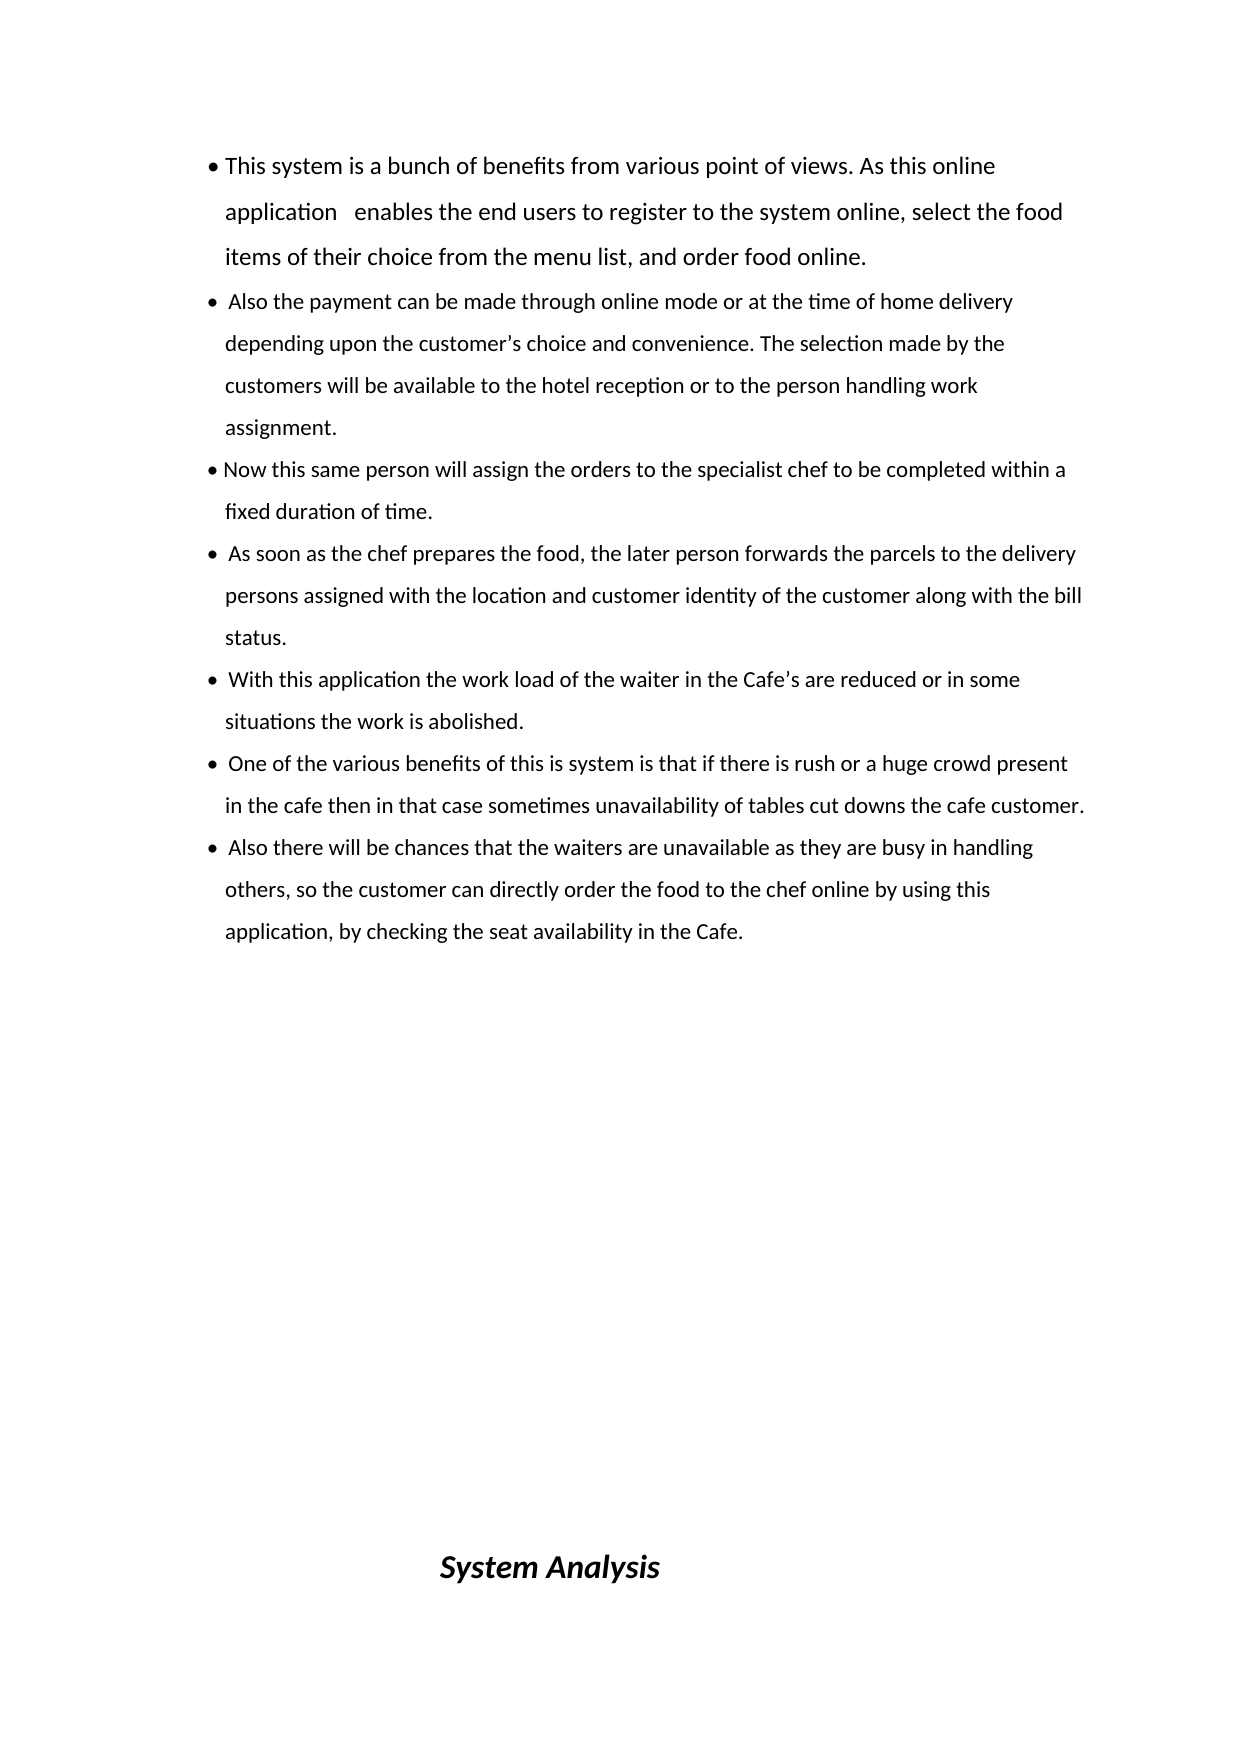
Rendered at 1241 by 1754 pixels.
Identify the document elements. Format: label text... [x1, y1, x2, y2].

text • Now this same person will assign the orders to the specialist chef to be completed within a fixed duration of time. [150, 455, 1090, 525]
text • Also there will be chances that the waiters are unavailable as they are busy in handling others, so the customer can directly order the food to the chef online by using this application, by checking the seat availability in the Cafe. [150, 833, 1090, 945]
text • As soon as the chef prepares the food, the later person forwards the parcels to the delivery persons assigned with the location and customer identity of the customer along with the bill status. [150, 539, 1090, 651]
text • This system is a bunch of benefits from various point of views. As this online application enables the end users to register to the system online, select the food items of their choice from the menu list, and order food online. [150, 150, 1090, 272]
text • Also the payment can be made through online mode or at the time of home delivery depending upon the customer’s choice and convenience. The selection made by the customers will be available to the hotel reception or to the person handling work assignment. [150, 287, 1090, 441]
text System Analysis [150, 1547, 1090, 1587]
text • One of the various benefits of this is system is that if there is rush or a huge crowd present in the cafe then in that case sometimes unavailability of tables cut downs the cafe customer. [150, 749, 1090, 819]
text • With this application the work load of the waiter in the Cafe’s are reduced or in some situations the work is abolished. [150, 665, 1090, 735]
